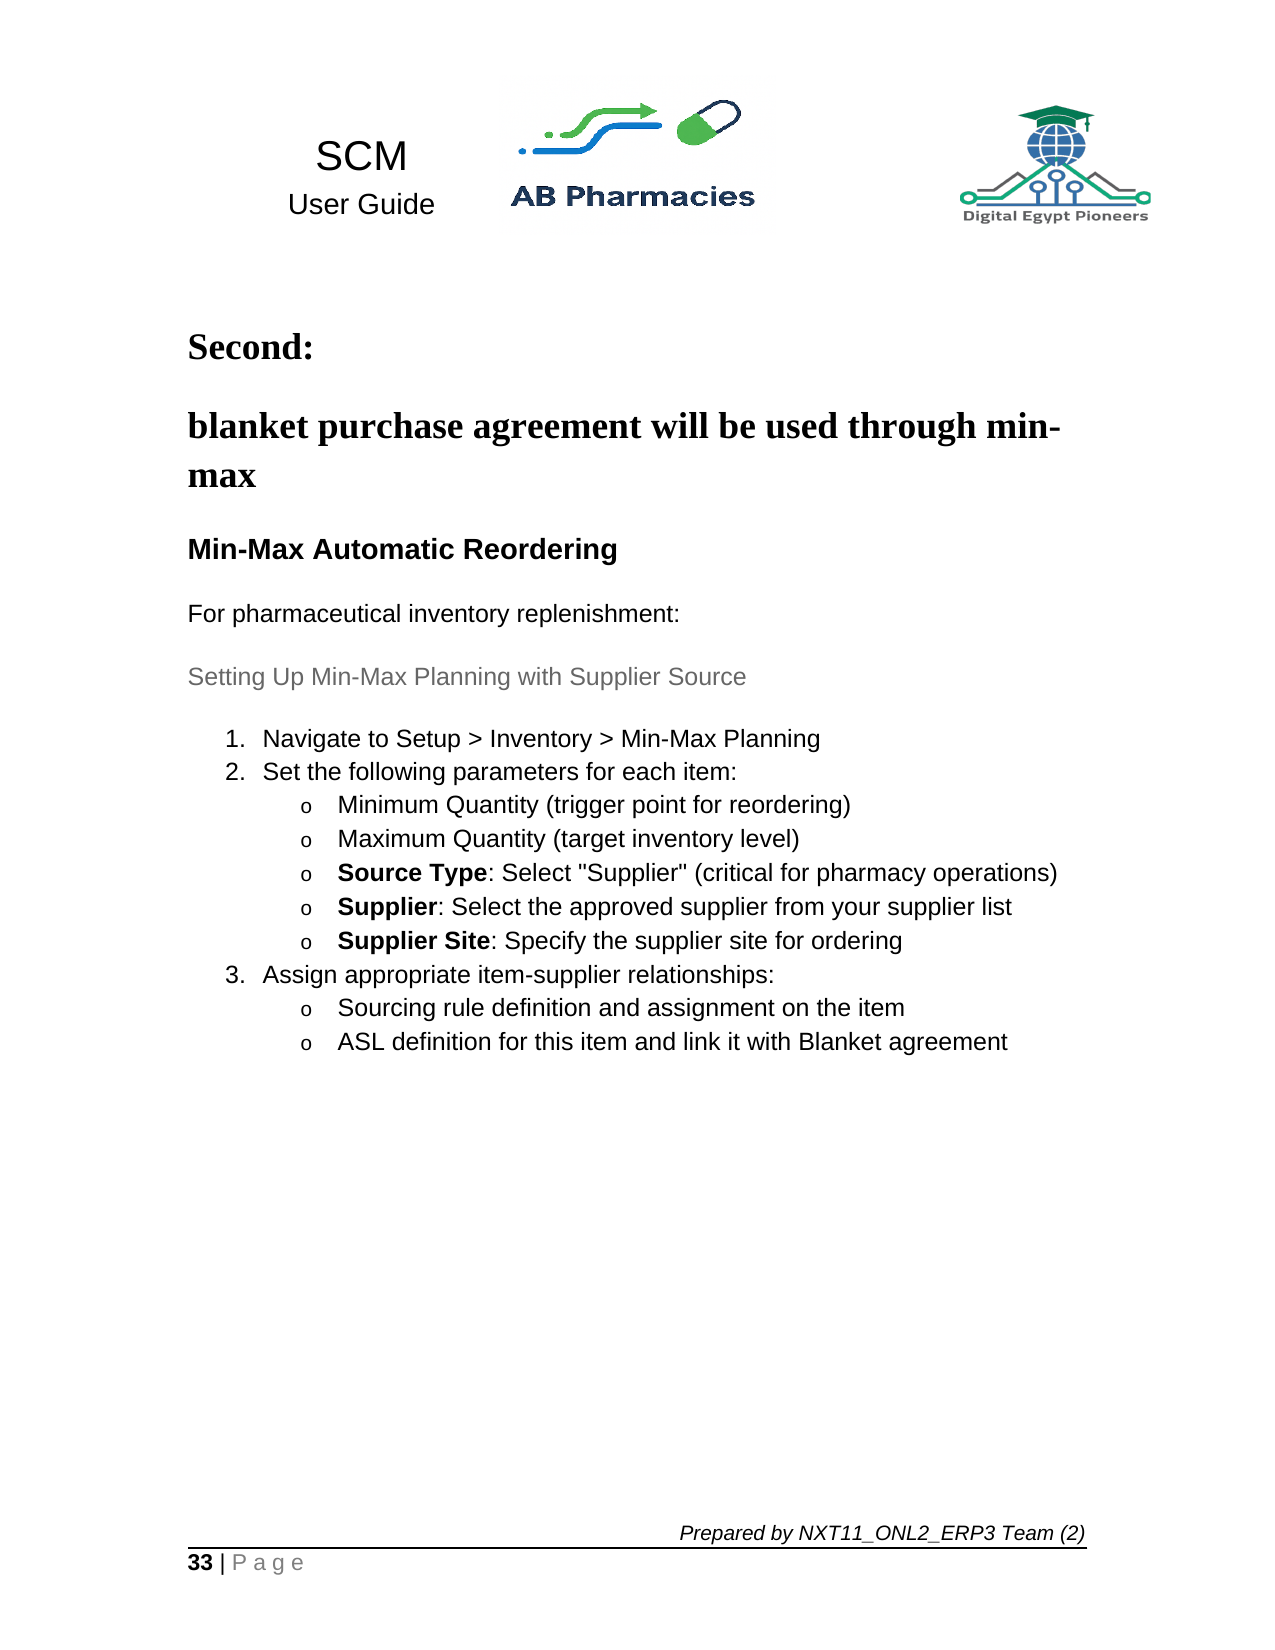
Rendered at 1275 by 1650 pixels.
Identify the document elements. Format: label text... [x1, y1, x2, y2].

picture [960, 102, 1151, 225]
list Minimum Quantity (trigger point for reordering) [300, 790, 1087, 819]
list Supplier Site: Specify the supplier site for ordering [300, 926, 1087, 956]
list Set the following parameters for each item: [225, 757, 1087, 786]
list ASL definition for this item and link it with Blanket agreement [300, 1027, 1087, 1057]
list Supplier: Select the approved supplier from your supplier list [300, 892, 1087, 922]
picture [498, 75, 777, 235]
text Min-Max Automatic Reordering [187, 532, 1087, 565]
list Source Type: Select "Supplier" (critical for pharmacy operations) [300, 858, 1087, 888]
subtitle Setting Up Min-Max Planning with Supplier Source [187, 662, 1087, 690]
list Navigate to Setup > Inventory > Min-Max Planning [225, 724, 1087, 752]
list Maximum Quantity (target inventory level) [300, 824, 1087, 853]
text blanket purchase agreement will be used through min-max [187, 403, 1087, 496]
text For pharmaceutical inventory replenishment: [187, 599, 1087, 628]
text Second: [187, 324, 1087, 368]
list Sourcing rule definition and assignment on the item [300, 993, 1087, 1023]
list Assign appropriate item-supplier relationships: [225, 960, 1087, 989]
